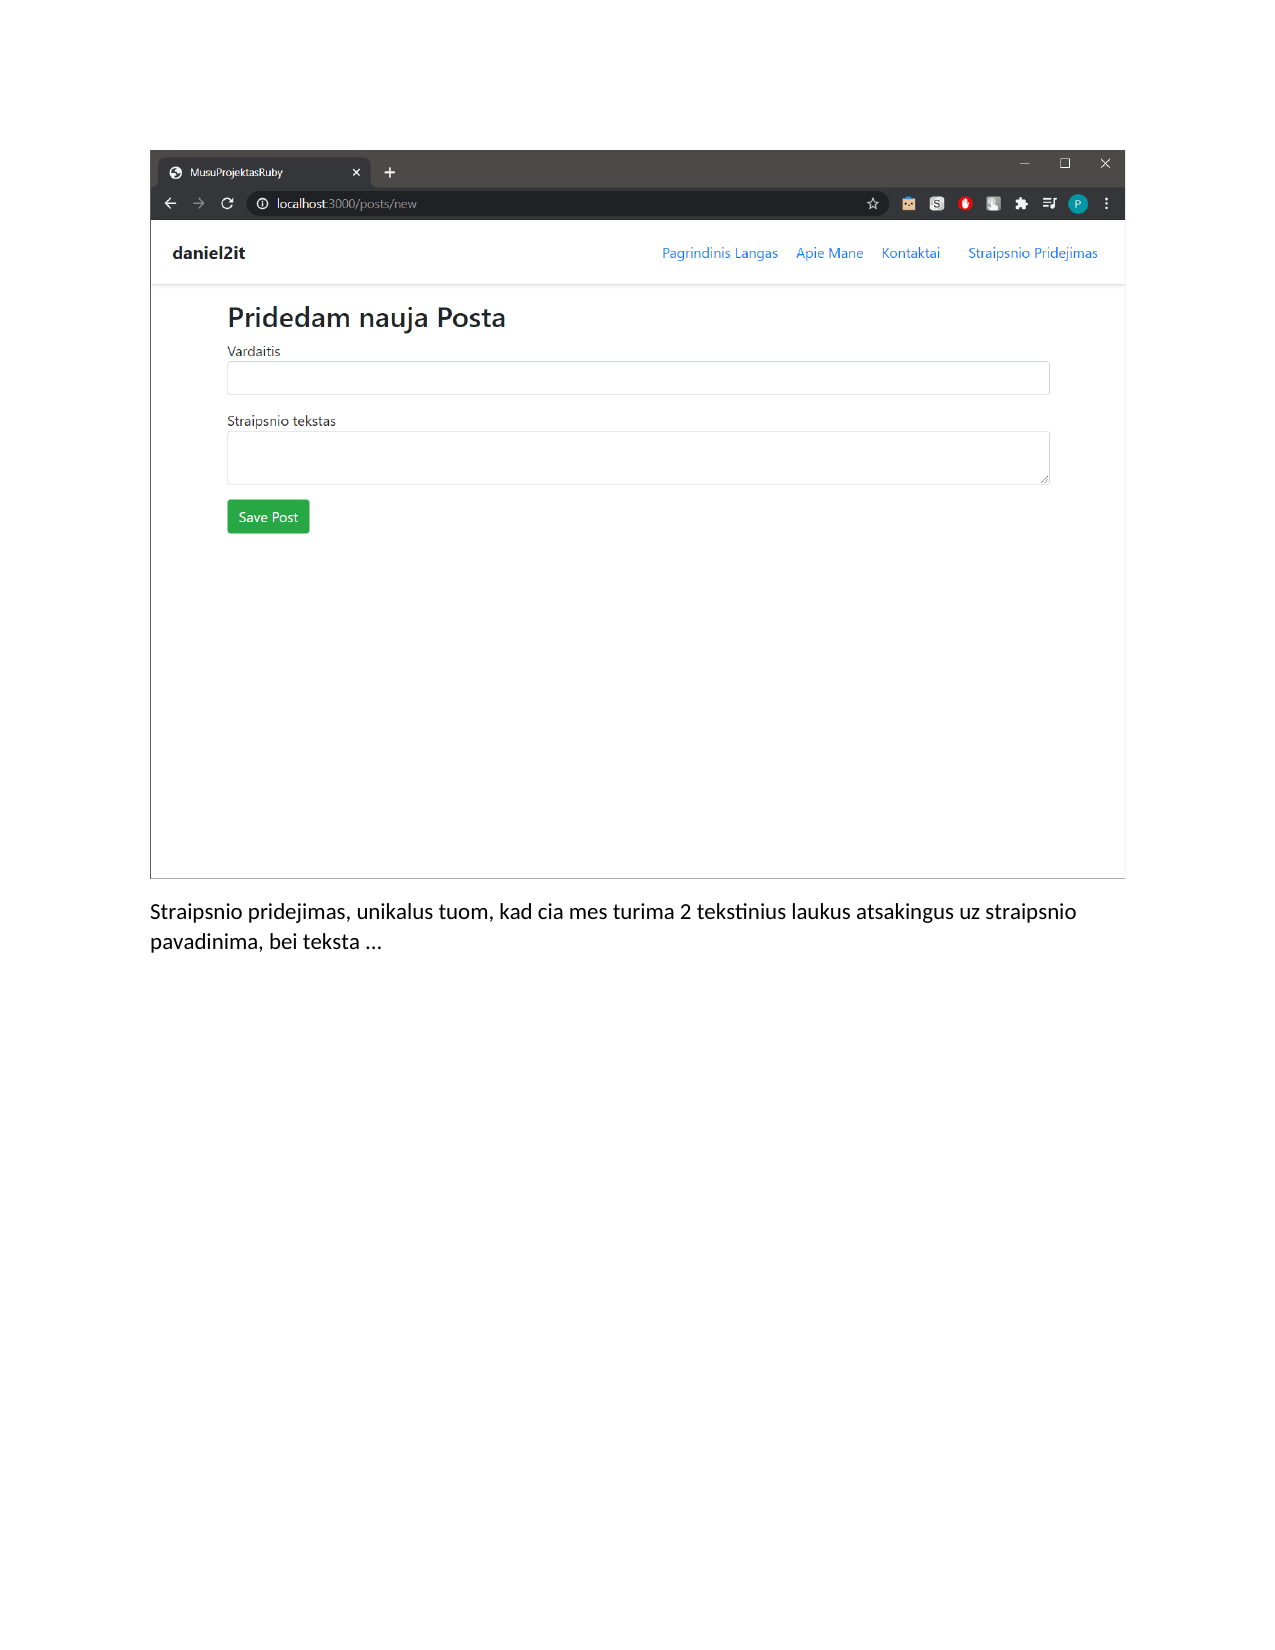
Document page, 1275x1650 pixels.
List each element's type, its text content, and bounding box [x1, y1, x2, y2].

text Straipsnio pridejimas, unikalus tuom, kad cia mes turima 2 tekstinius laukus atsakingus uz straipsnio pavadinima, bei teksta ... [150, 897, 1125, 955]
picture [150, 150, 1125, 879]
